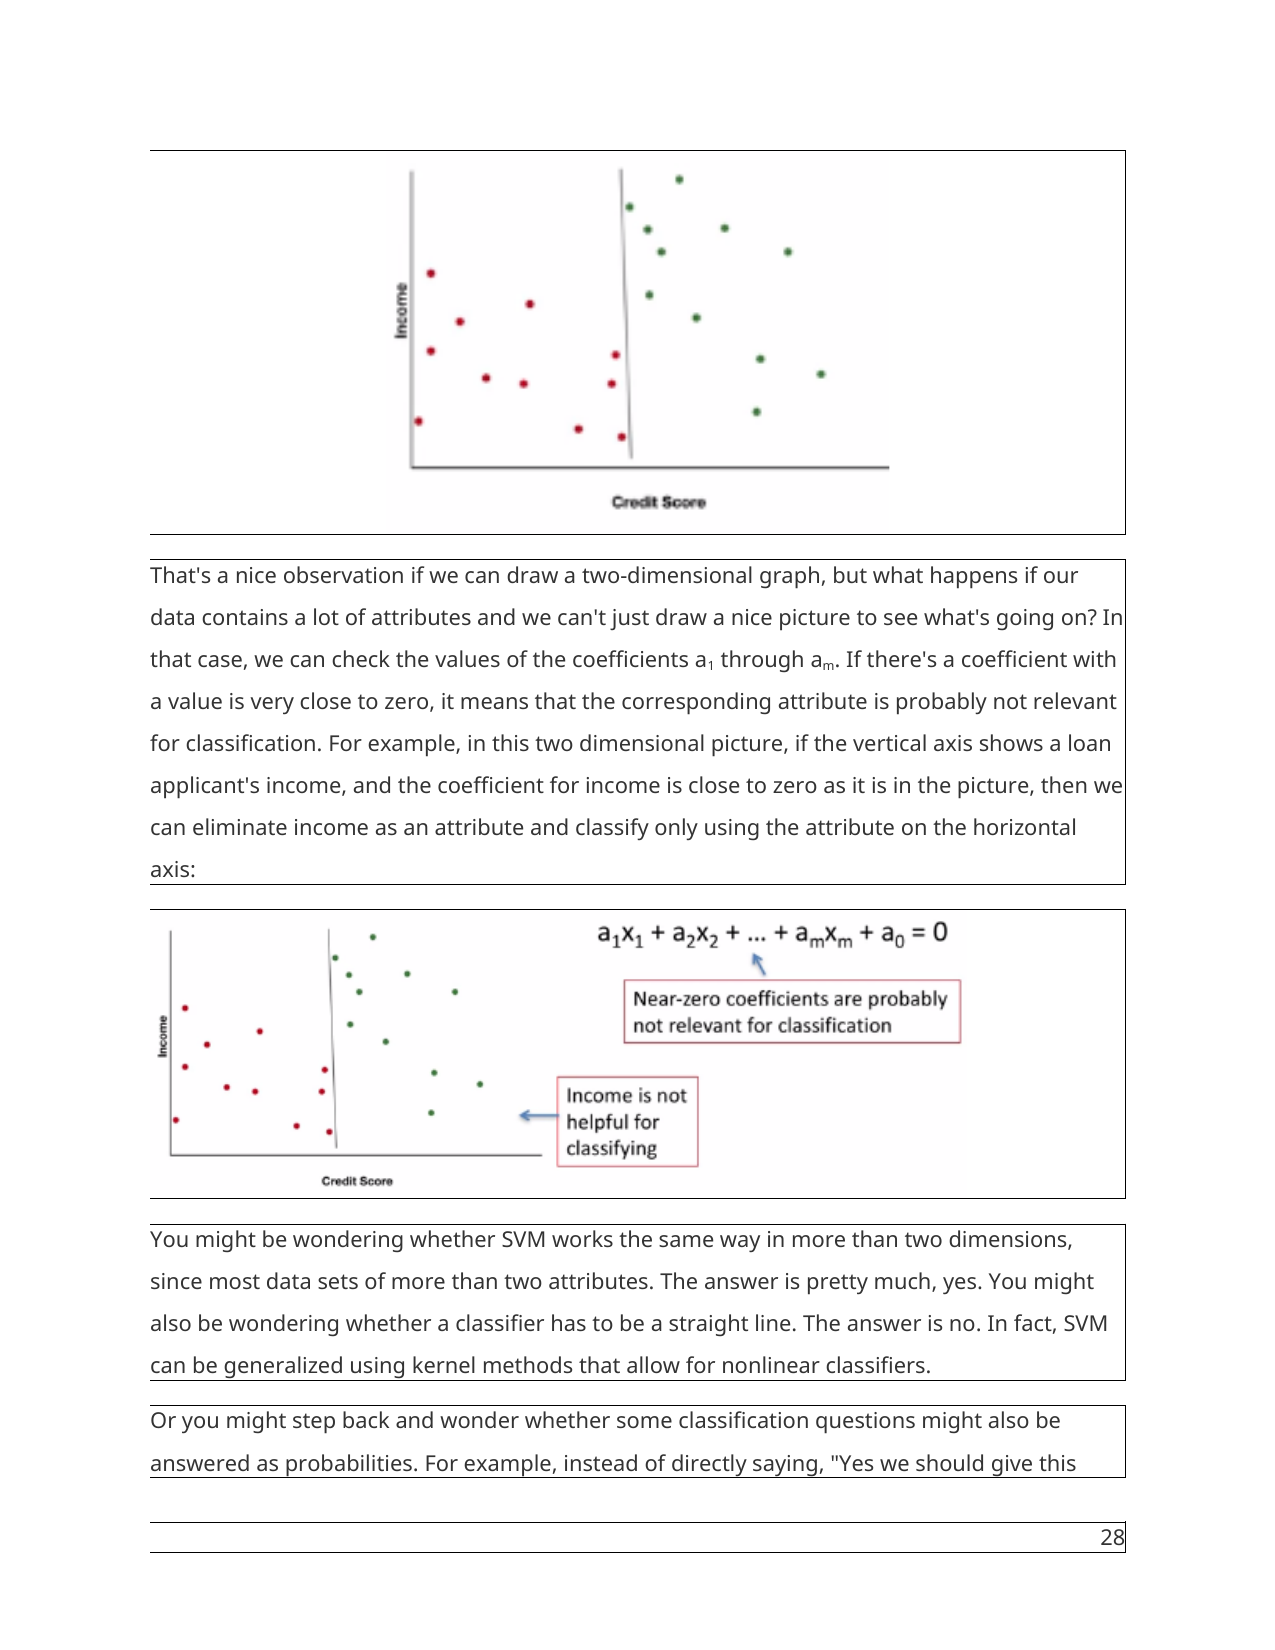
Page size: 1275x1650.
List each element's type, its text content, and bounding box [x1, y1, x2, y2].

text That's a nice observation if we can draw a two-dimensional graph, but what happens if our data contains a lot of attributes and we can't just draw a nice picture to see what's going on? In that case, we can check the values of the coefficients a1 through am. If there's a coefficient with a value is very close to zero, it means that the corresponding attribute is probably not relevant for classification. For example, in this two dimensional picture, if the vertical axis shows a loan applicant's income, and the coefficient for income is close to zero as it is in the picture, then we can eliminate income as an attribute and classify only using the attribute on the horizontal axis: [150, 560, 1125, 884]
picture [385, 151, 890, 534]
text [150, 1406, 1125, 1477]
picture [150, 910, 968, 1198]
text You might be wondering whether SVM works the same way in more than two dimensions, since most data sets of more than two attributes. The answer is pretty much, yes. You might also be wondering whether a classifier has to be a straight line. The answer is no. In fact, SVM can be generalized using kernel methods that allow for nonlinear classifiers. [150, 1225, 1125, 1380]
